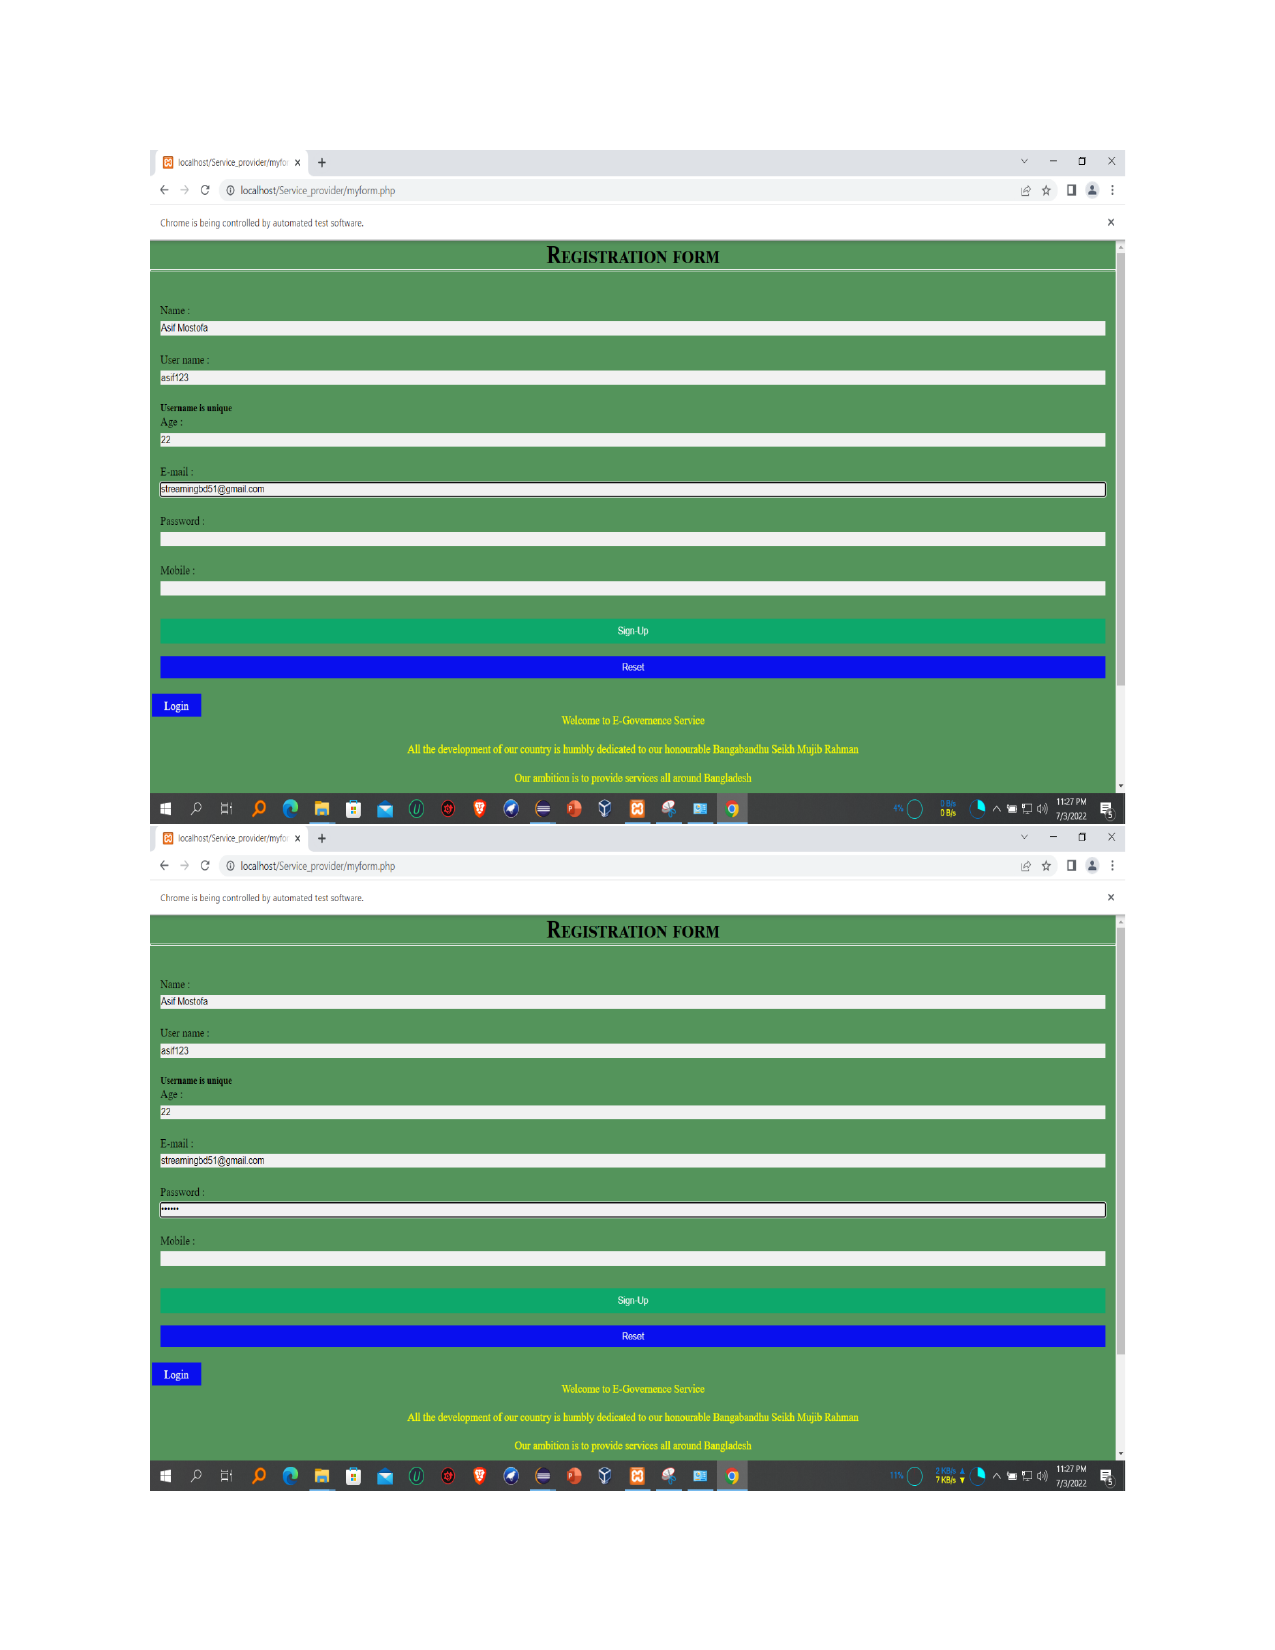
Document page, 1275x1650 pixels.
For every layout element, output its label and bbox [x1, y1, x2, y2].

picture [150, 150, 1125, 824]
picture [150, 826, 1125, 1491]
